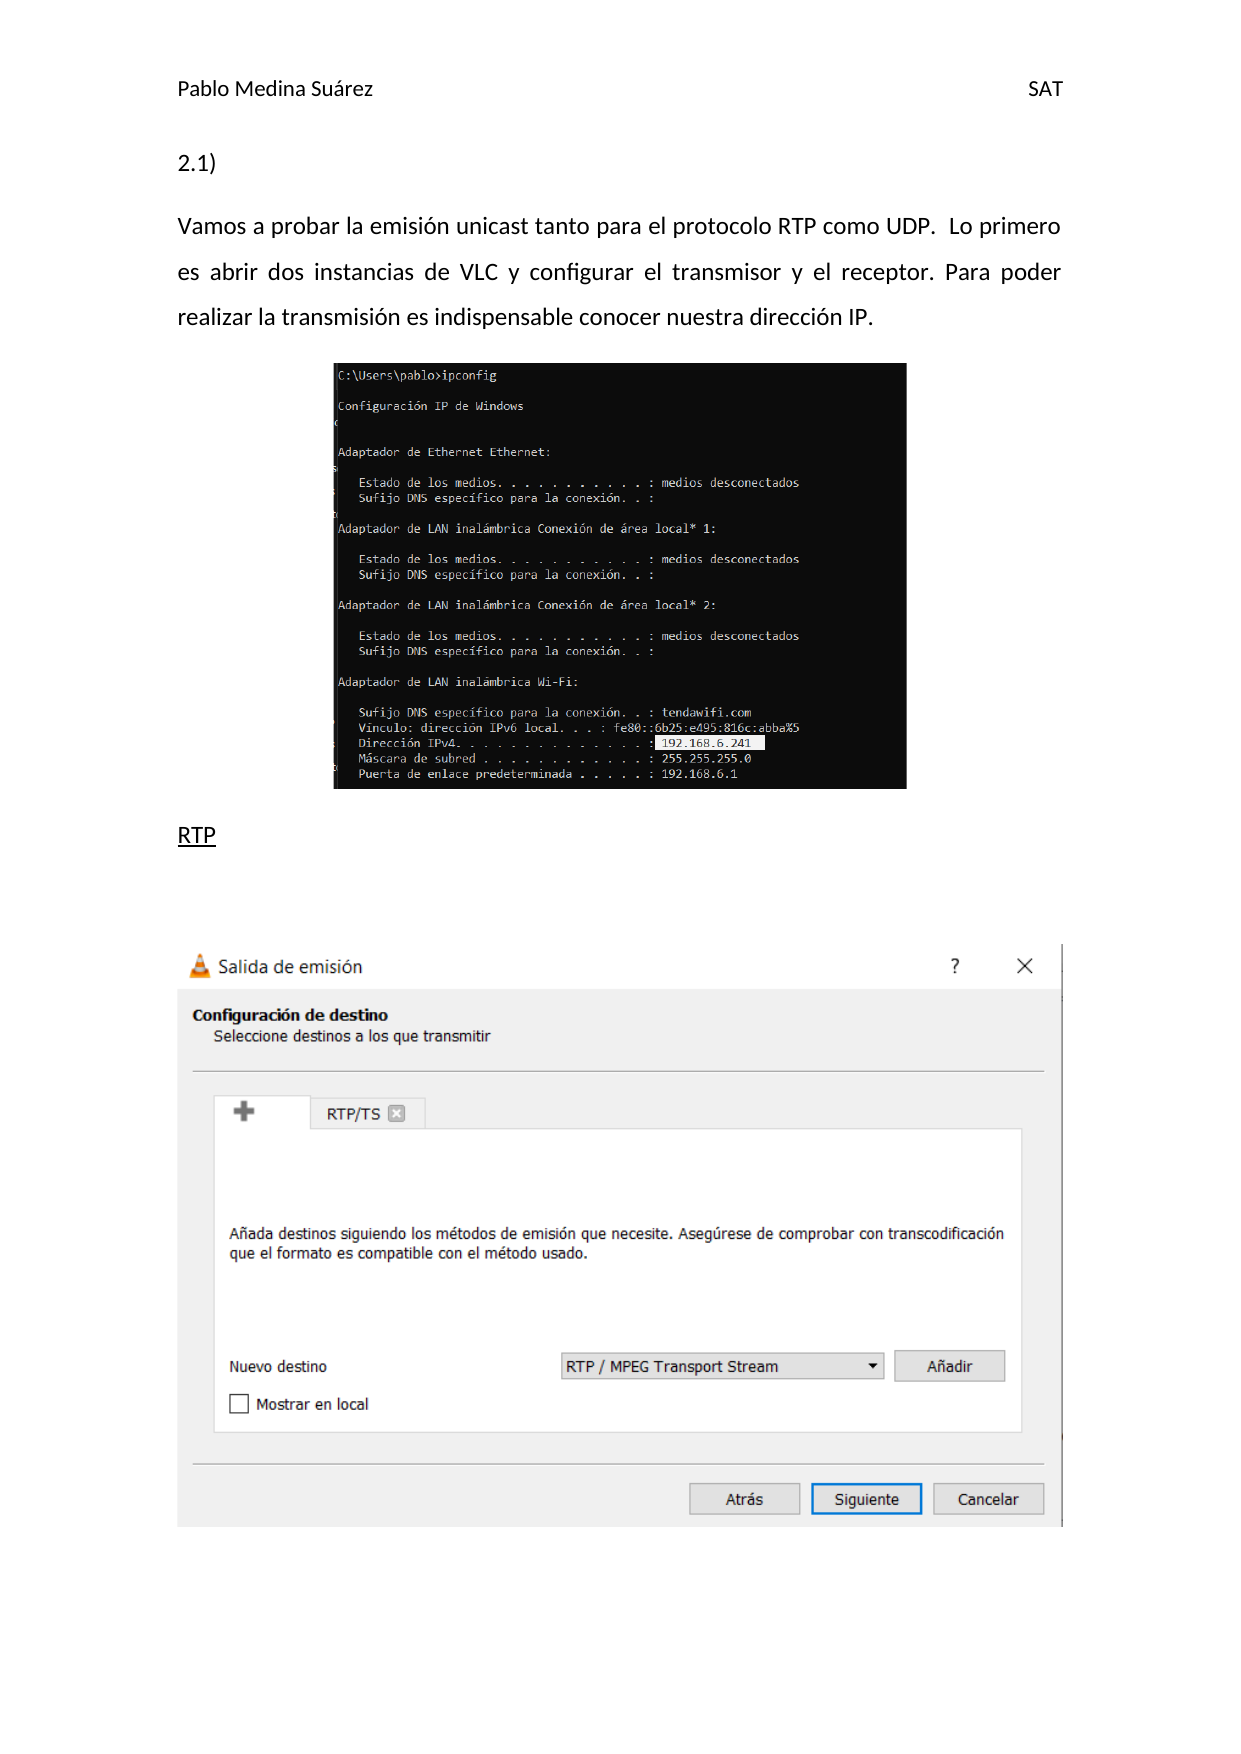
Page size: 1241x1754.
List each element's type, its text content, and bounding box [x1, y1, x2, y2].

text RTP [177, 819, 1063, 850]
picture [177, 944, 1063, 1527]
picture [333, 363, 907, 789]
text Vamos a probar la emisión unicast tanto para el protocolo RTP como UDP. Lo primero es abrir dos instancias de VLC y configurar el transmisor y el receptor. Para poder realizar la transmisión es indispensable conocer nuestra dirección IP. [177, 210, 1063, 332]
text 2.1) [177, 148, 1063, 178]
